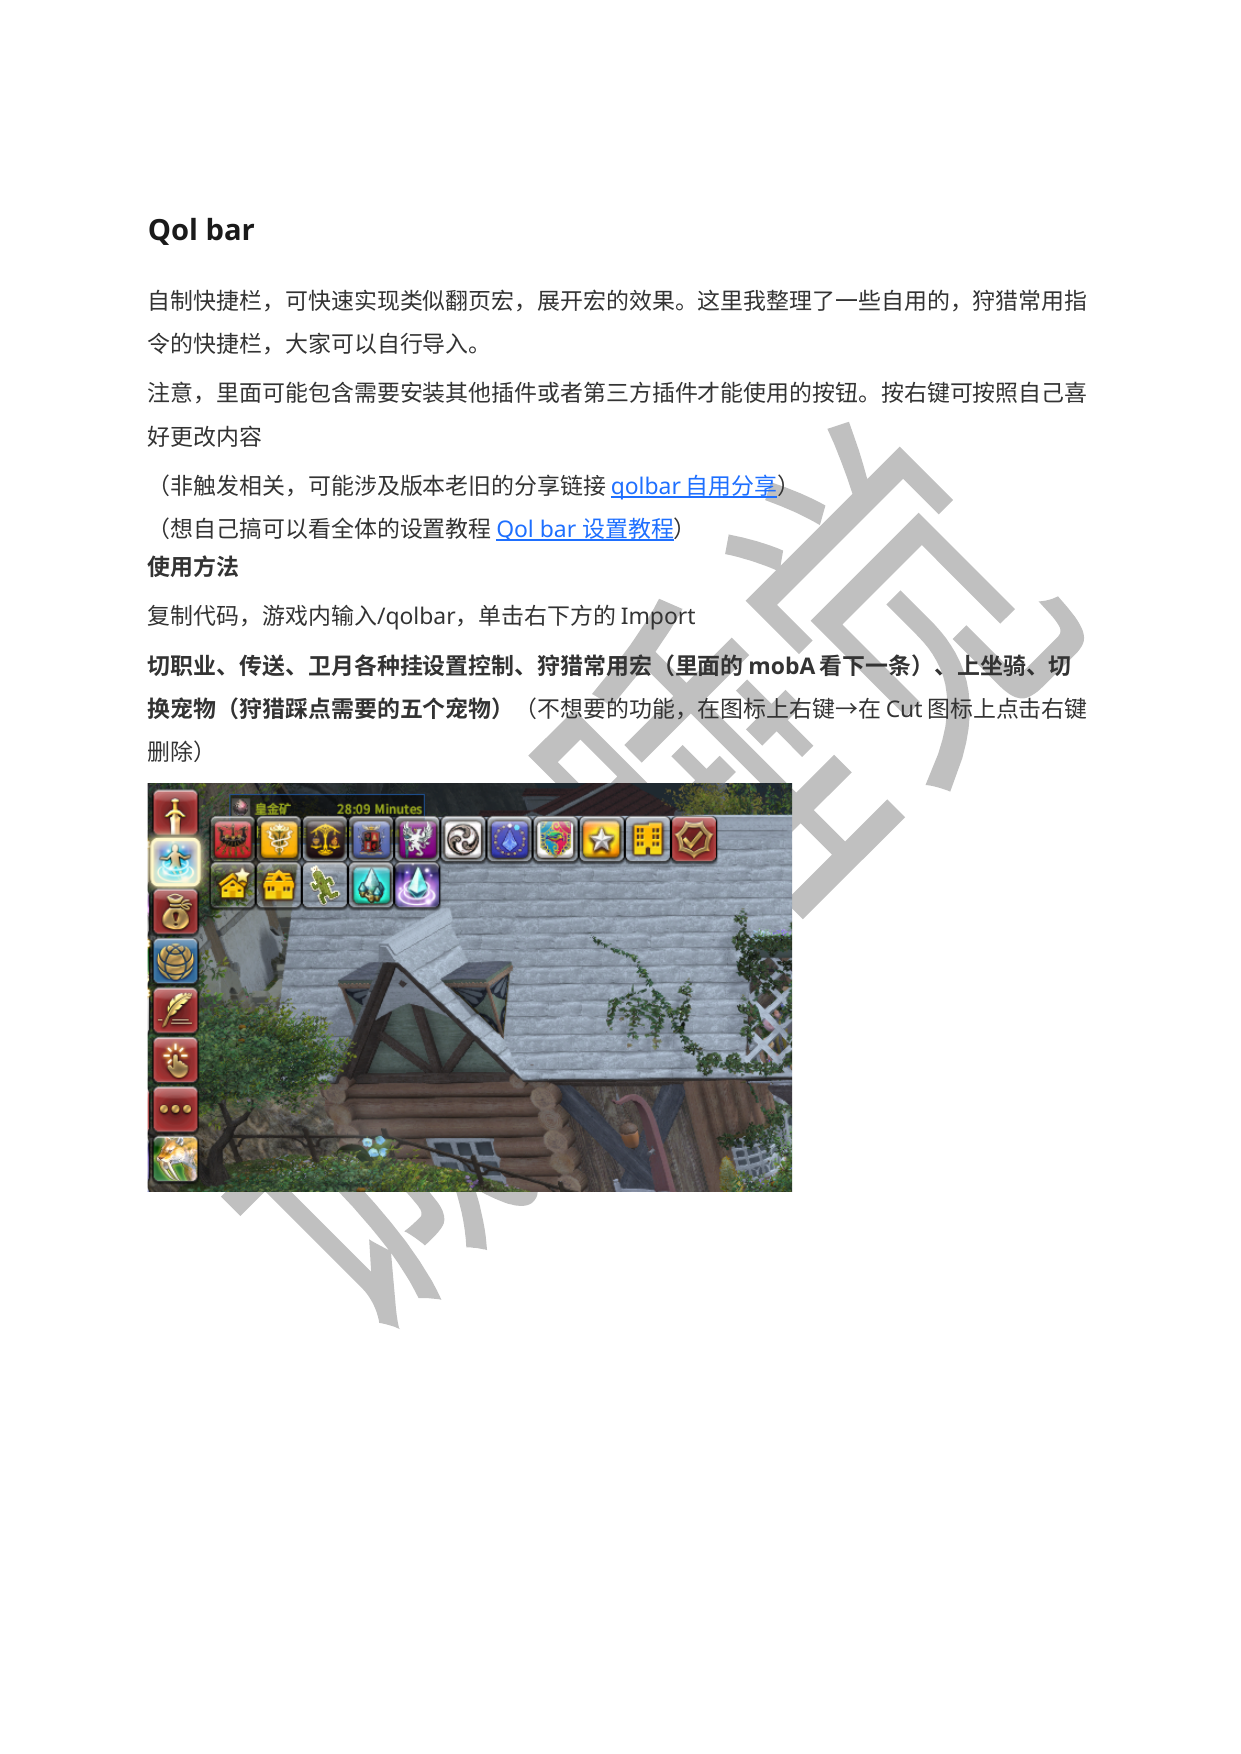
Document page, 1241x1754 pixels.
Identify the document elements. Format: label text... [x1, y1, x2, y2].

list 注意，里面可能包含需要安装其他插件或者第三方插件才能使用的按钮。按右键可按照自己喜好更改内容 [148, 375, 1093, 452]
subtitle Qol bar [148, 209, 1093, 249]
picture [147, 783, 793, 1192]
list 自制快捷栏，可快速实现类似翻页宏，展开宏的效果。这里我整理了一些自用的，狩猎常用指令的快捷栏，大家可以自行导入。 [148, 283, 1093, 359]
text （想自己搞可以看全体的设置教程Qol bar 设置教程） [148, 517, 1093, 542]
list （非触发相关，可能涉及版本老旧的分享链接qolbar自用分享） [148, 468, 1093, 501]
list 复制代码，游戏内输入/qolbar，单击右下方的Import [148, 598, 1093, 631]
list 使用方法 [148, 549, 1093, 582]
list 切职业、传送、卫月各种挂设置控制、狩猎常用宏（里面的mobA看下一条）、上坐骑、切换宠物（狩猎踩点需要的五个宠物）（不想要的功能，在图标上右键→在Cut图标上点击右键删除） [148, 648, 1093, 767]
